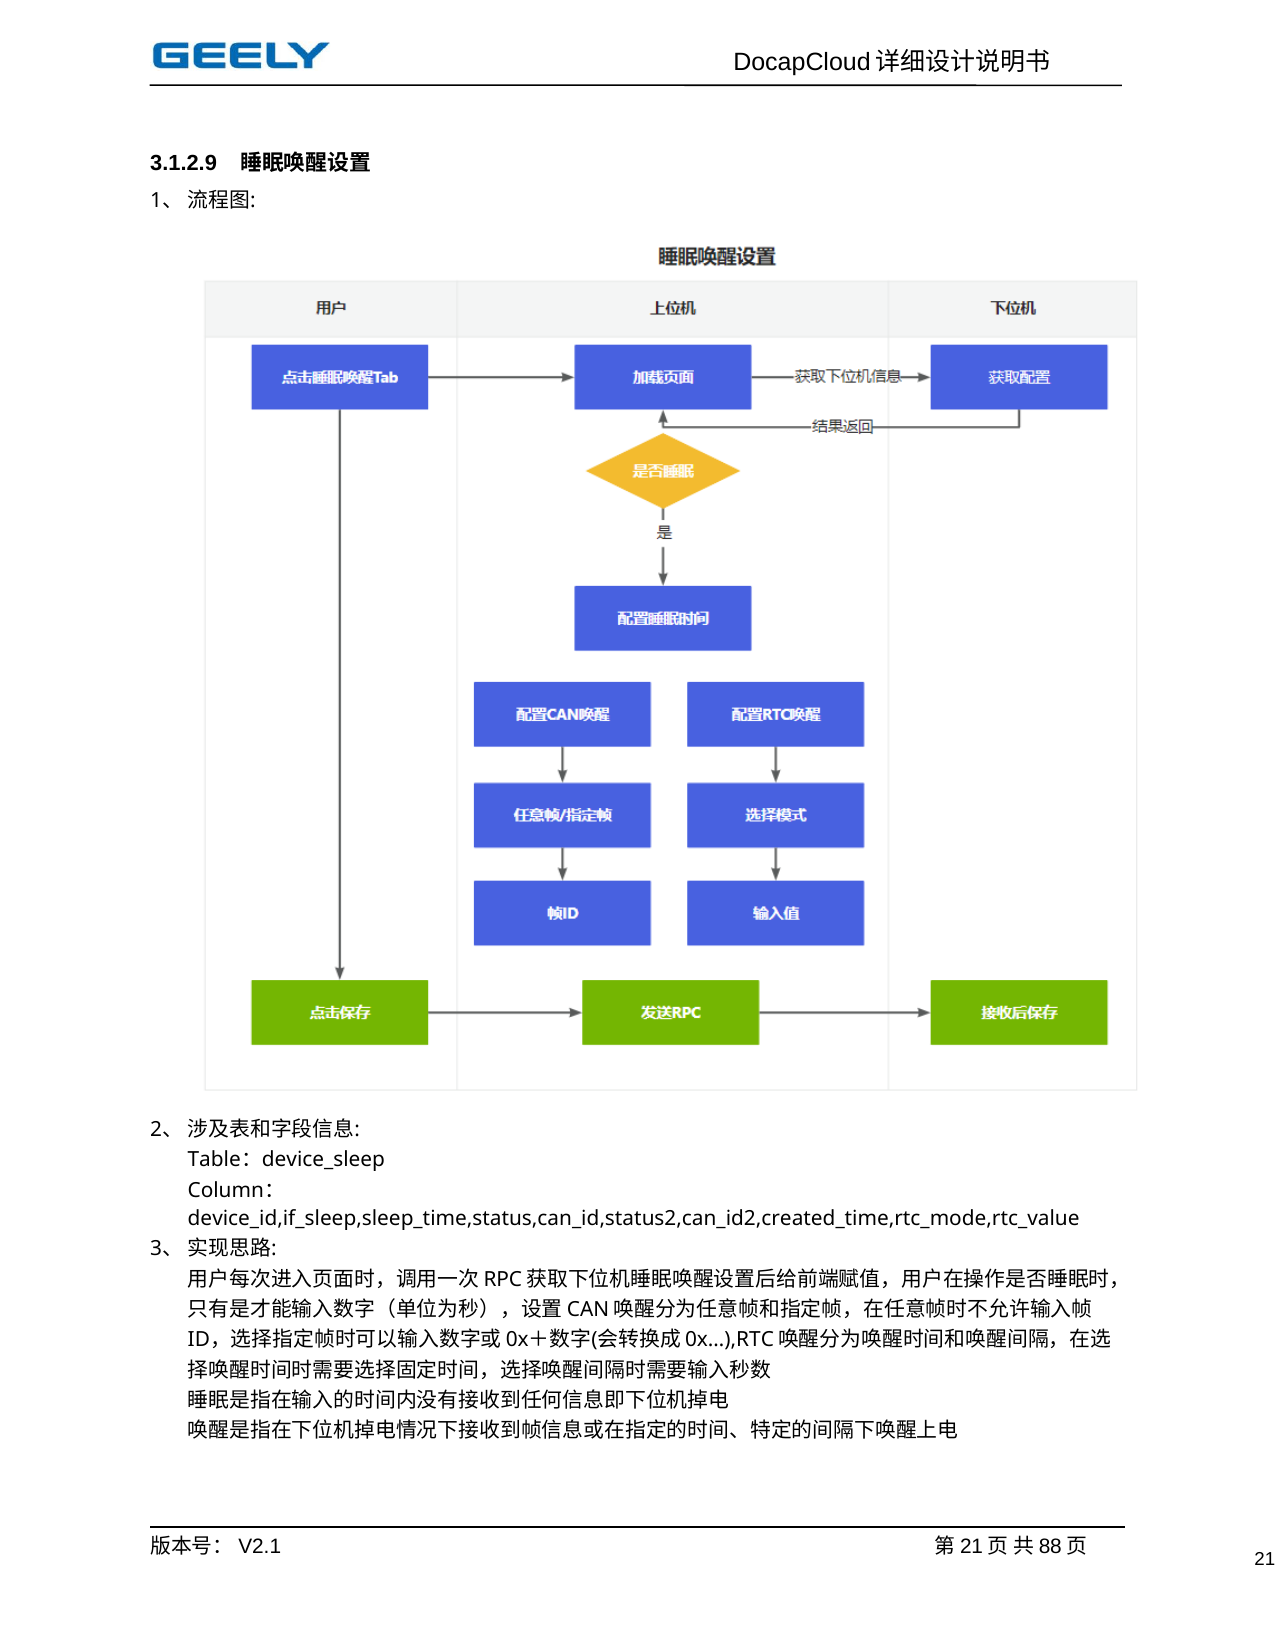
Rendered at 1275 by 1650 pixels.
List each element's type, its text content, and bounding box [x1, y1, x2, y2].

list Table：device_sleep [187, 1143, 1125, 1173]
subtitle 睡眠唤醒设置 [150, 145, 1125, 177]
list 睡眠是指在输入的时间内没有接收到任何信息即下位机掉电 [187, 1383, 1125, 1413]
picture [150, 40, 331, 71]
list Column：device_id,if_sleep,sleep_time,status,can_id,status2,can_id2,created_time,rtc_mode,rtc_value [187, 1173, 1125, 1232]
list 用户每次进入页面时，调用一次RPC获取下位机睡眠唤醒设置后给前端赋值，用户在操作是否睡眠时，只有是才能输入数字（单位为秒），设置CAN唤醒分为任意帧和指定帧，在任意帧时不允许输入帧ID，选择指定帧时可以输入数字或0x＋数字(会转换成0x…),RTC唤醒分为唤醒时间和唤醒间隔，在选择唤醒时间时需要选择固定时间，选择唤醒间隔时需要输入秒数 [187, 1262, 1125, 1383]
list 涉及表和字段信息: [150, 1112, 1125, 1143]
list 唤醒是指在下位机掉电情况下接收到帧信息或在指定的时间、特定的间隔下唤醒上电 [187, 1413, 1125, 1443]
list 实现思路: [150, 1232, 1125, 1262]
picture [187, 213, 1163, 1113]
list 流程图: [150, 183, 1125, 213]
